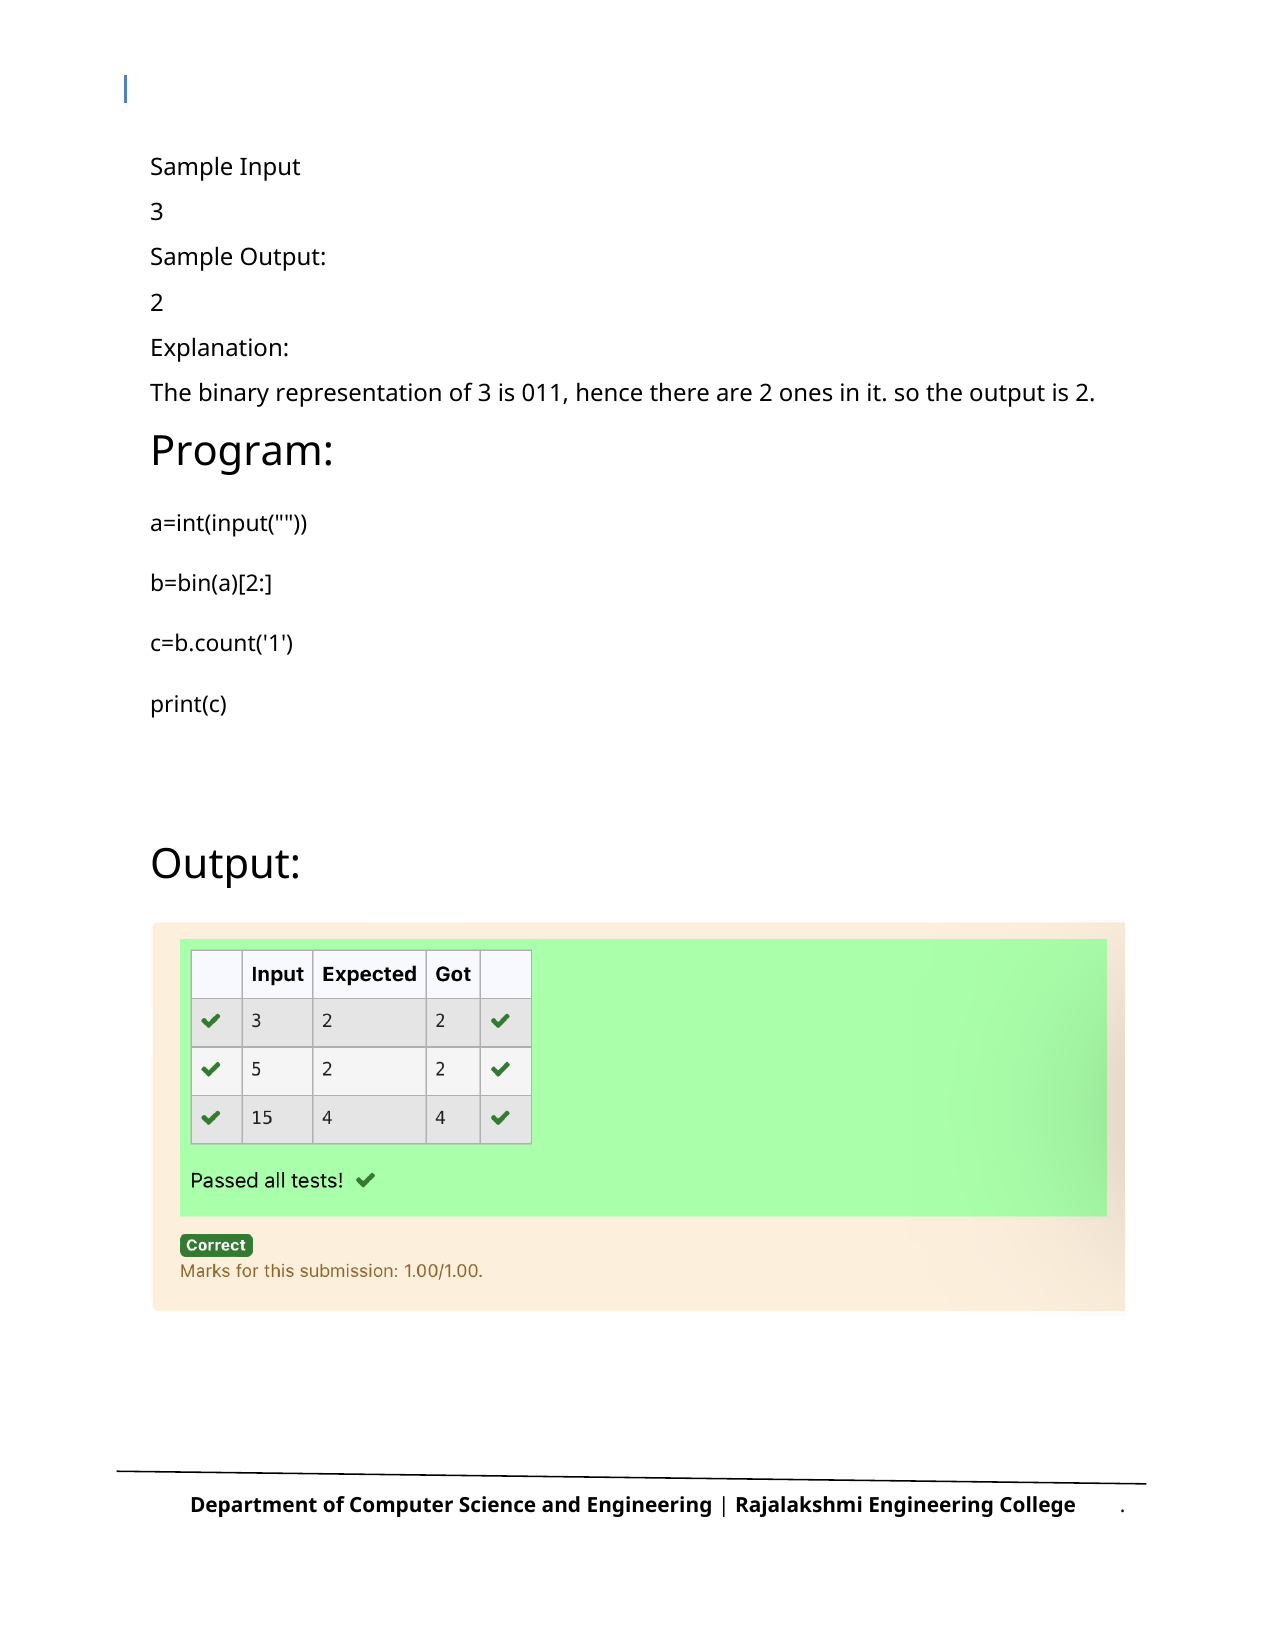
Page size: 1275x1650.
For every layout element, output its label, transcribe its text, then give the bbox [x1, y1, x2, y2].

text b=bin(a)[2:] [150, 567, 1125, 598]
text Sample Output: [150, 240, 1125, 273]
text c=b.count('1') [150, 627, 1125, 659]
picture [150, 920, 1125, 1316]
text print(c) [150, 688, 1125, 719]
text Sample Input [150, 150, 1125, 183]
text Program: [150, 421, 1125, 477]
text The binary representation of 3 is 011, hence there are 2 ones in it. so the output is 2. [150, 376, 1125, 408]
text 2 [150, 285, 1125, 318]
text Explanation: [150, 330, 1125, 363]
text a=int(input("")) [150, 507, 1125, 538]
text 3 [150, 195, 1125, 228]
text Output: [150, 834, 1125, 891]
